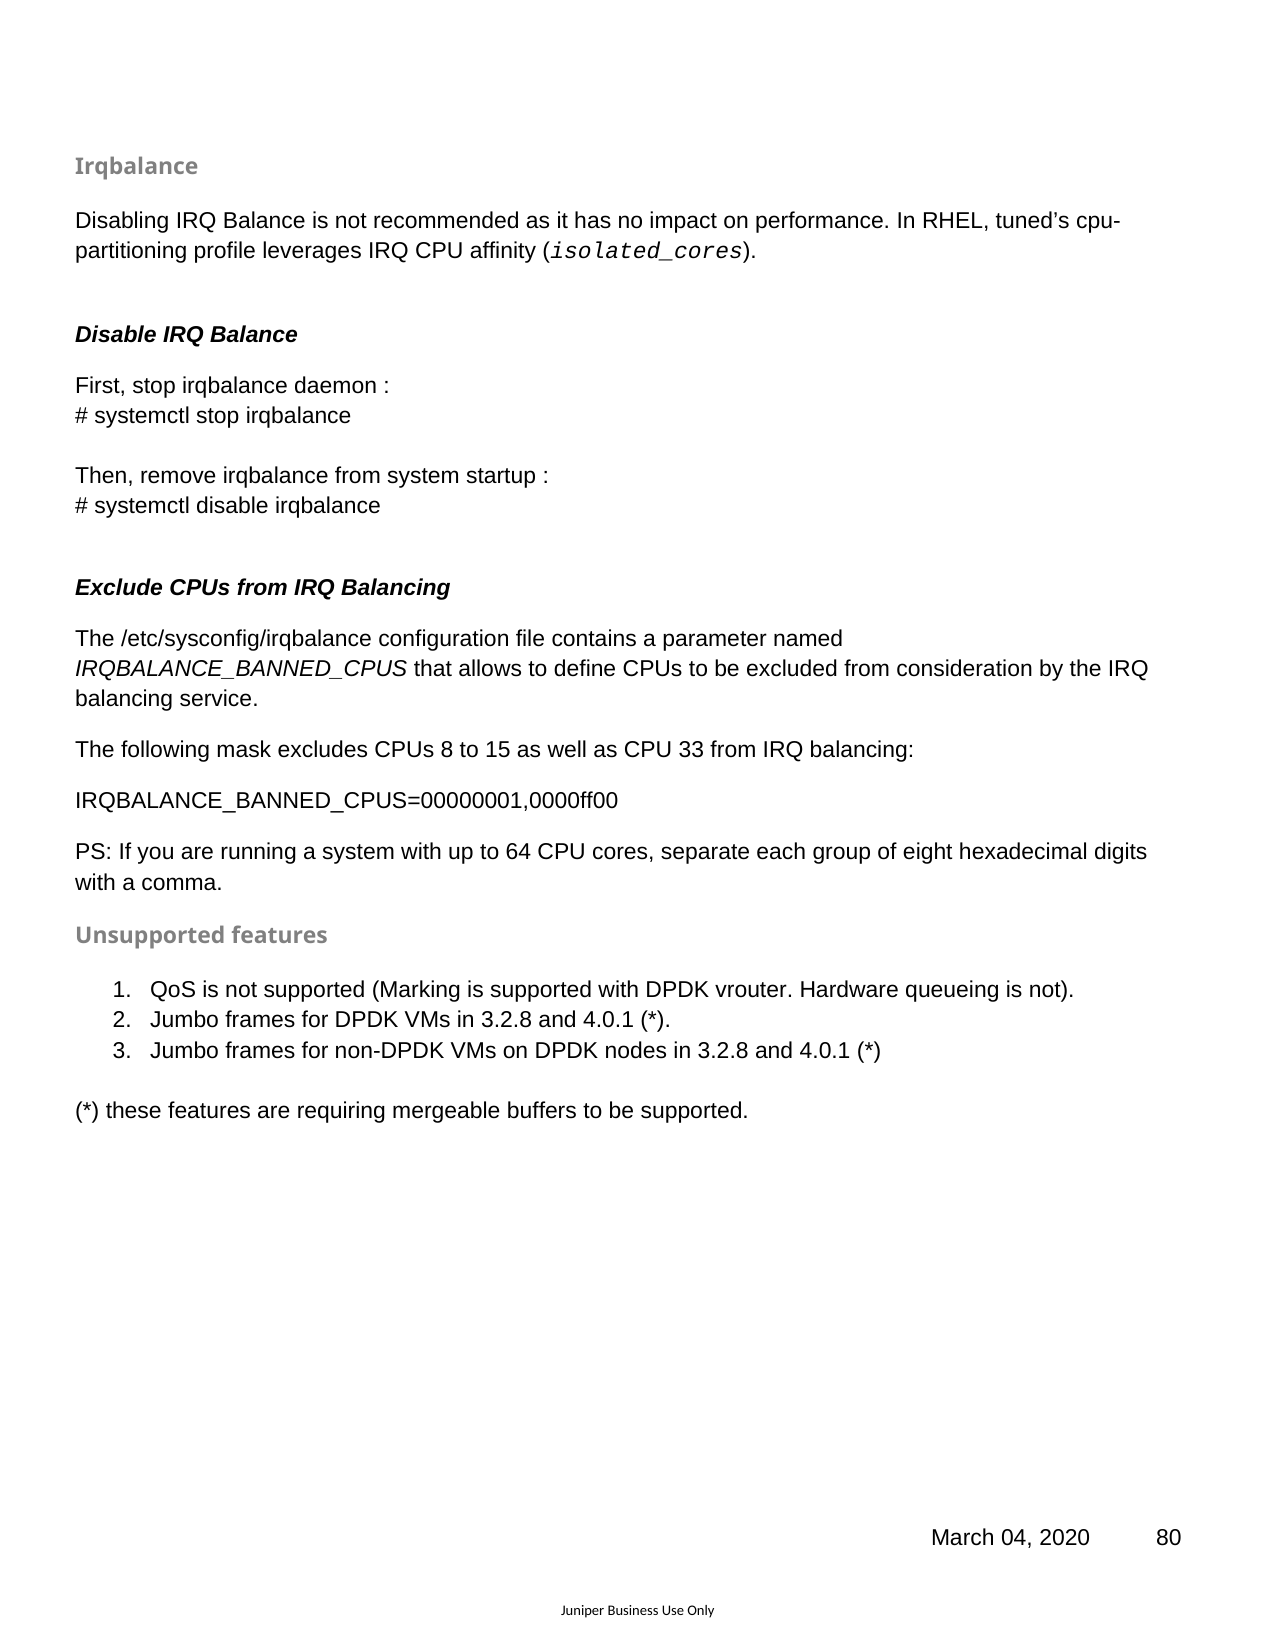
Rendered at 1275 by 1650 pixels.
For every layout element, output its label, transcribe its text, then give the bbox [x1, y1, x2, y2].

text First, stop irqbalance daemon : [75, 372, 1181, 398]
text PS: If you are running a system with up to 64 CPU cores, separate each group of eight hexadecimal digits with a comma. [75, 838, 1181, 895]
text The /etc/sysconfig/irqbalance configuration file contains a parameter named IRQBALANCE_BANNED_CPUS that allows to define CPUs to be excluded from consideration by the IRQ balancing service. [75, 625, 1181, 711]
list Jumbo frames for DPDK VMs in 3.2.8 and 4.0.1 (*). [112, 1006, 1181, 1033]
subtitle Irqbalance [75, 150, 1181, 181]
list QoS is not supported (Marking is supported with DPDK vrouter. Hardware queueing is not). [112, 976, 1181, 1003]
text # systemctl disable irqbalance [75, 492, 1181, 519]
text The following mask excludes CPUs 8 to 15 as well as CPU 33 from IRQ balancing: [75, 736, 1181, 762]
text Then, remove irqbalance from system startup : [75, 462, 1181, 488]
text (*) these features are requiring mergeable buffers to be supported. [75, 1097, 1181, 1123]
list Jumbo frames for non-DPDK VMs on DPDK nodes in 3.2.8 and 4.0.1 (*) [112, 1037, 1181, 1093]
text Disable IRQ Balance [75, 321, 1181, 347]
text Disabling IRQ Balance is not recommended as it has no impact on performance. In RHEL, tuned’s cpu-partitioning profile leverages IRQ CPU affinity (isolated_cores). [75, 207, 1181, 265]
text # systemctl stop irqbalance [75, 402, 1181, 428]
text IRQBALANCE_BANNED_CPUS=00000001,0000ff00 [75, 787, 1181, 813]
subtitle Unsupported features [75, 919, 1181, 951]
text Exclude CPUs from IRQ Balancing [75, 574, 1181, 600]
